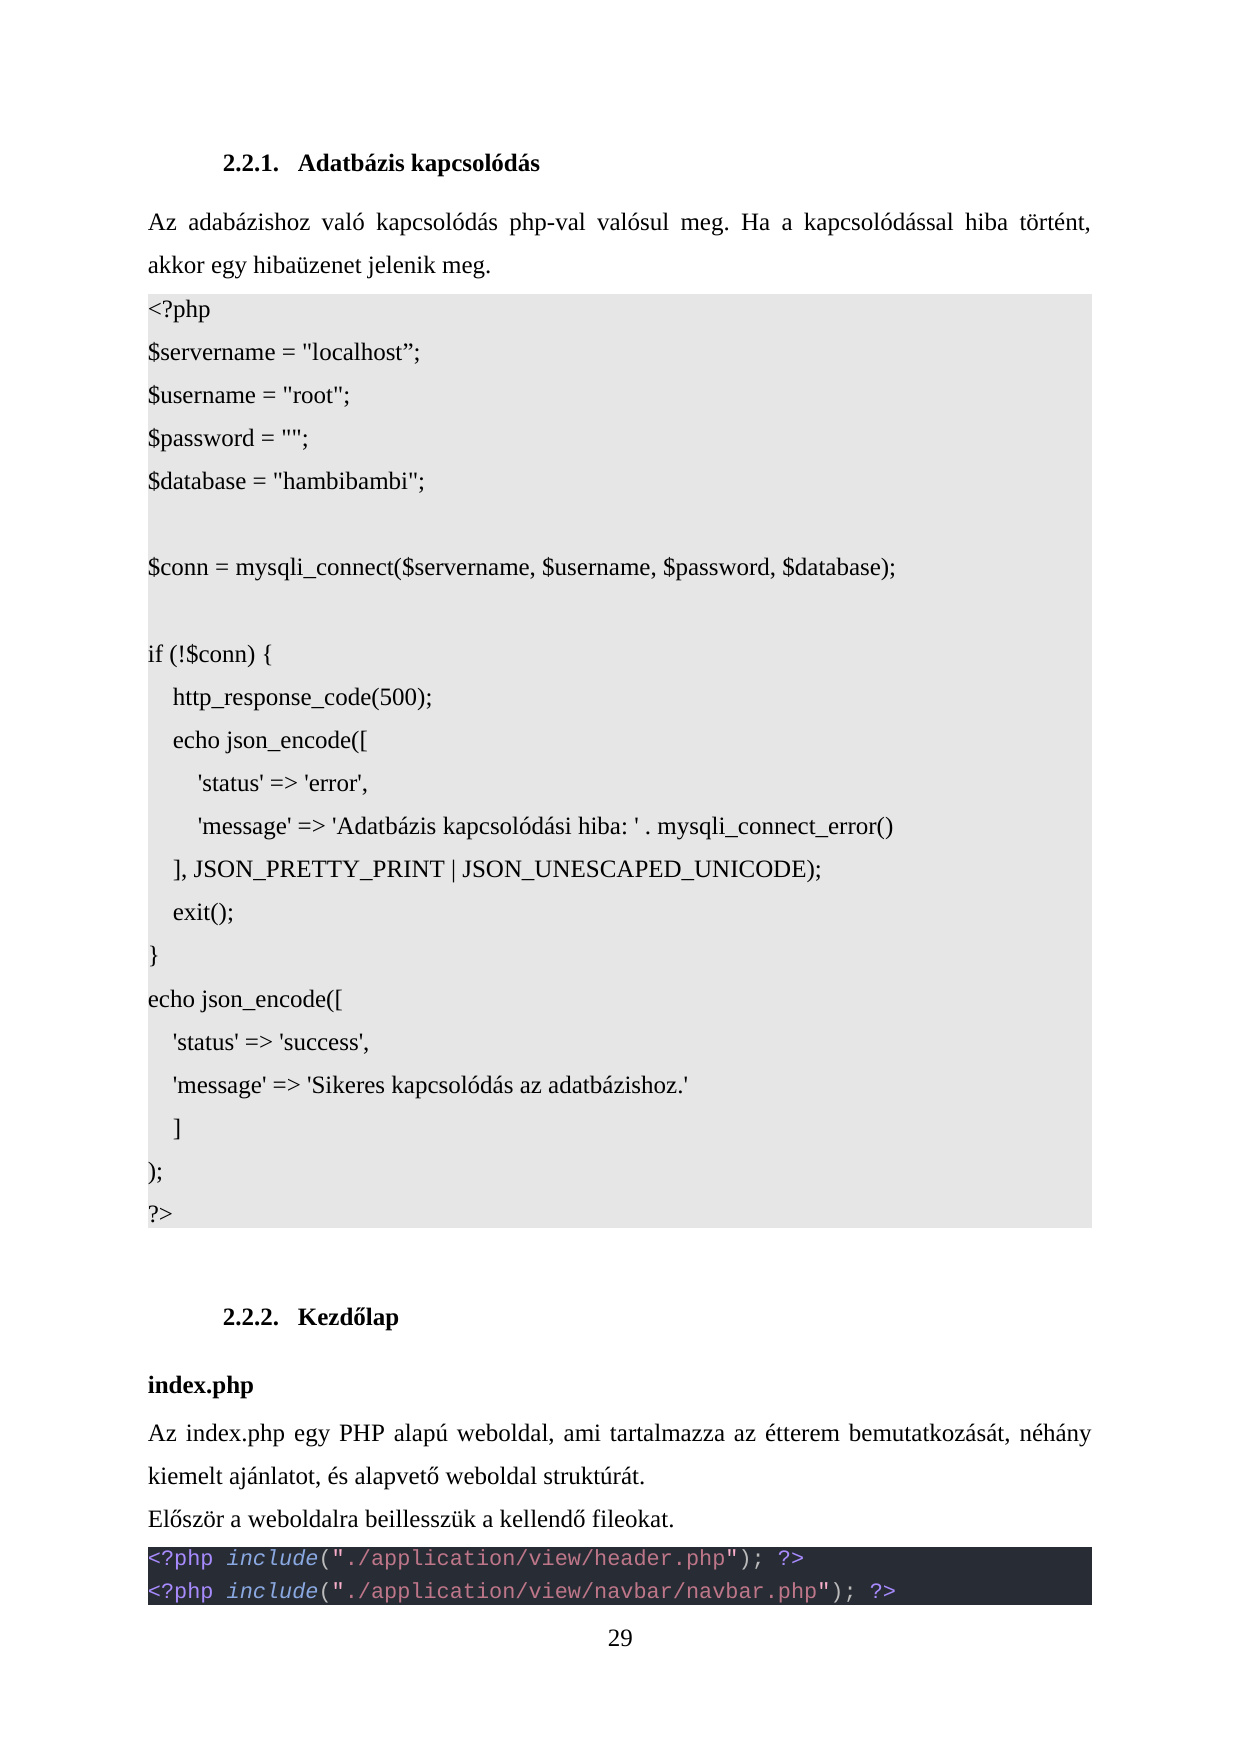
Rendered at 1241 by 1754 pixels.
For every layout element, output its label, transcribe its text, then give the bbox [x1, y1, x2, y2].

text ?> [148, 1199, 1092, 1228]
text 'message' => 'Adatbázis kapcsolódási hiba: ' . mysqli_connect_error() [148, 811, 1092, 840]
text http_response_code(500); [148, 682, 1092, 711]
subtitle Kezdőlap [223, 1302, 1092, 1331]
text } [148, 941, 1092, 969]
text echo json_encode([ [148, 725, 1092, 754]
text Az index.php egy PHP alapú weboldal, ami tartalmazza az étterem bemutatkozását, néhány kiemelt ajánlatot, és alapvető weboldal struktúrát. [148, 1418, 1092, 1489]
text ], JSON_PRETTY_PRINT | JSON_UNESCAPED_UNICODE); [148, 854, 1092, 883]
text Az adabázishoz való kapcsolódás php-val valósul meg. Ha a kapcsolódással hiba történt, akkor egy hibaüzenet jelenik meg. [148, 207, 1092, 279]
text $username = "root"; [148, 380, 1092, 409]
subtitle Adatbázis kapcsolódás [223, 148, 1092, 176]
text 'message' => 'Sikeres kapcsolódás az adatbázishoz.' [148, 1070, 1092, 1099]
text <?php include("./application/view/header.php"); ?> [148, 1547, 1092, 1572]
text $database = "hambibambi"; [148, 466, 1092, 495]
text $servername = "localhost”; [148, 337, 1092, 366]
subtitle index.php [148, 1370, 1092, 1399]
text exit(); [148, 897, 1092, 926]
text 'status' => 'success', [148, 1027, 1092, 1056]
text <?php include("./application/view/navbar/navbar.php"); ?> [148, 1581, 1092, 1605]
text Először a weboldalra beillesszük a kellendő fileokat. [148, 1504, 1092, 1533]
text echo json_encode([ [148, 984, 1092, 1012]
text ] [148, 1113, 1092, 1142]
text $conn = mysqli_connect($servername, $username, $password, $database); [148, 552, 1092, 581]
text ); [148, 1156, 1092, 1185]
text <?php [148, 294, 1092, 322]
text if (!$conn) { [148, 639, 1092, 667]
text 'status' => 'error', [148, 768, 1092, 797]
text $password = ""; [148, 423, 1092, 452]
